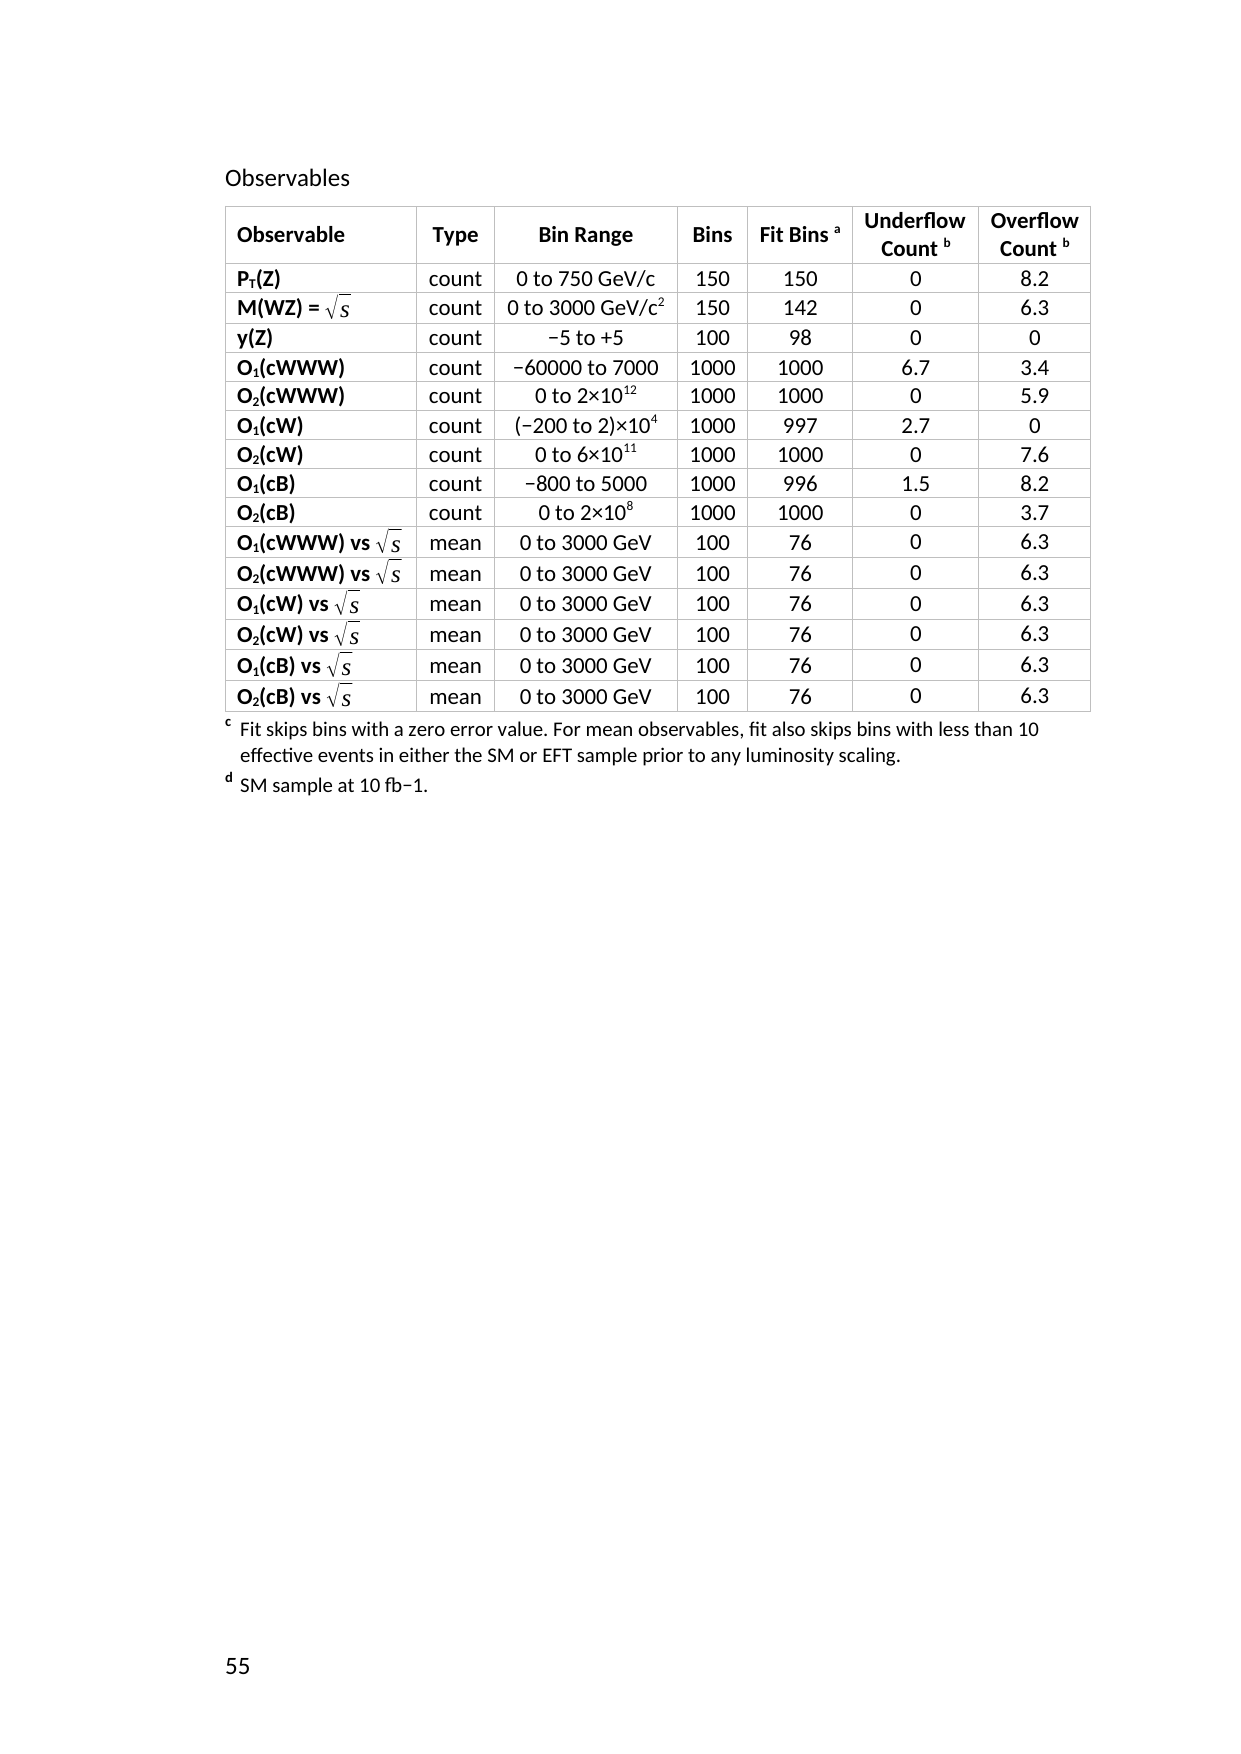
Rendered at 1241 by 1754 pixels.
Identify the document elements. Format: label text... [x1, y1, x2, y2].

table_cell −60000 to 7000 [495, 353, 677, 381]
table_cell mean [417, 589, 494, 618]
table_cell 0 to 3000 GeV [495, 650, 677, 680]
table_cell 0 [853, 324, 978, 352]
table_cell count [417, 264, 494, 292]
table_cell 0 [853, 589, 978, 618]
table_cell 0 [853, 650, 978, 680]
table_cell 997 [748, 411, 852, 439]
list Fit skips bins with a zero error value. For mean observables, fit also skips bins with less than 10 effective events in either the SM or EFT sample prior to any luminosity scaling. [225, 712, 1090, 768]
table_cell O2(cW) [226, 440, 416, 468]
table_cell 6.3 [979, 589, 1090, 618]
table_cell count [417, 498, 494, 526]
table_cell 0 to 2×108 [495, 498, 677, 526]
table_cell 0 [979, 411, 1090, 439]
table_cell 8.2 [979, 264, 1090, 292]
table_cell 3.7 [979, 498, 1090, 526]
table_cell count [417, 440, 494, 468]
table_header Bin Range [495, 207, 677, 263]
table_cell mean [417, 650, 494, 680]
table_cell 6.3 [979, 620, 1090, 649]
table_cell 1000 [678, 382, 747, 410]
table_cell 100 [678, 620, 747, 649]
table_cell O2(cWWW) [226, 382, 416, 410]
table_cell 0 [853, 558, 978, 588]
table_cell 0 to 6×1011 [495, 440, 677, 468]
table_cell 1000 [748, 353, 852, 381]
table_cell O1(cWWW) vs [226, 527, 416, 557]
text Observables [225, 162, 1090, 193]
table_cell O1(cW) [226, 411, 416, 439]
table_cell M(WZ) = [226, 293, 416, 322]
table_cell O1(cW) vs [226, 589, 416, 618]
table_cell 0 [853, 293, 978, 322]
table_cell 100 [678, 650, 747, 680]
table_cell mean [417, 620, 494, 649]
table_cell 150 [748, 264, 852, 292]
table_cell 76 [748, 527, 852, 557]
table_cell 0 [853, 681, 978, 711]
table_cell 0 to 750 GeV/c [495, 264, 677, 292]
table_cell 1000 [748, 440, 852, 468]
table_cell 0 [853, 527, 978, 557]
table_cell 150 [678, 264, 747, 292]
table_cell (−200 to 2)×104 [495, 411, 677, 439]
table_cell count [417, 353, 494, 381]
table_cell O1(cWWW) [226, 353, 416, 381]
list SM sample at 10 fb−1. [225, 768, 1090, 798]
table_cell 76 [748, 620, 852, 649]
table_cell 6.7 [853, 353, 978, 381]
table_cell O1(cB) vs [226, 650, 416, 680]
table_cell 6.3 [979, 681, 1090, 711]
table_cell 100 [678, 527, 747, 557]
table_cell 1000 [748, 382, 852, 410]
table_cell 0 [853, 440, 978, 468]
table_cell 0 to 3000 GeV [495, 558, 677, 588]
table_cell 100 [678, 558, 747, 588]
table_cell 100 [678, 324, 747, 352]
table_cell O2(cW) vs [226, 620, 416, 649]
table_cell count [417, 411, 494, 439]
table_cell 142 [748, 293, 852, 322]
table_cell 0 [979, 324, 1090, 352]
table_cell O1(cB) [226, 469, 416, 497]
table_cell 1.5 [853, 469, 978, 497]
table_cell 76 [748, 589, 852, 618]
table_cell 1000 [748, 498, 852, 526]
table_header Overflow Count b [979, 207, 1090, 263]
table_cell count [417, 469, 494, 497]
table_cell count [417, 324, 494, 352]
table_cell PT(Z) [226, 264, 416, 292]
table_cell 5.9 [979, 382, 1090, 410]
table_cell 0 to 3000 GeV [495, 589, 677, 618]
table_cell 1000 [678, 440, 747, 468]
table_cell 0 to 2×1012 [495, 382, 677, 410]
table_cell O2(cWWW) vs [226, 558, 416, 588]
table_header Fit Bins a [748, 207, 852, 263]
table_cell 0 [853, 264, 978, 292]
table_cell mean [417, 527, 494, 557]
table_cell 1000 [678, 411, 747, 439]
table_cell 0 to 3000 GeV [495, 620, 677, 649]
table_cell 0 to 3000 GeV/c2 [495, 293, 677, 322]
table_cell 7.6 [979, 440, 1090, 468]
table_cell 76 [748, 681, 852, 711]
table_header Type [417, 207, 494, 263]
table_cell 6.3 [979, 650, 1090, 680]
table_cell 6.3 [979, 558, 1090, 588]
table_cell O2(cB) [226, 498, 416, 526]
table_cell 3.4 [979, 353, 1090, 381]
table_header Bins [678, 207, 747, 263]
table_cell 76 [748, 558, 852, 588]
table_cell −800 to 5000 [495, 469, 677, 497]
table_cell 0 to 3000 GeV [495, 527, 677, 557]
table_cell O2(cB) vs [226, 681, 416, 711]
table_cell mean [417, 558, 494, 588]
table_cell 98 [748, 324, 852, 352]
table_cell 996 [748, 469, 852, 497]
table_cell 100 [678, 589, 747, 618]
table_cell −5 to +5 [495, 324, 677, 352]
table_cell 1000 [678, 469, 747, 497]
table_cell 0 to 3000 GeV [495, 681, 677, 711]
table_cell y(Z) [226, 324, 416, 352]
table_cell 76 [748, 650, 852, 680]
table_cell count [417, 293, 494, 322]
table_cell 150 [678, 293, 747, 322]
table_cell 2.7 [853, 411, 978, 439]
table_cell 8.2 [979, 469, 1090, 497]
table_cell 6.3 [979, 527, 1090, 557]
table_header Observable [226, 207, 416, 263]
table_cell count [417, 382, 494, 410]
table_cell 0 [853, 382, 978, 410]
table_cell 0 [853, 620, 978, 649]
table_cell 1000 [678, 353, 747, 381]
table_cell 6.3 [979, 293, 1090, 322]
table_cell 0 [853, 498, 978, 526]
table_cell mean [417, 681, 494, 711]
table_cell 1000 [678, 498, 747, 526]
table_header Underflow Count b [853, 207, 978, 263]
table_cell 100 [678, 681, 747, 711]
